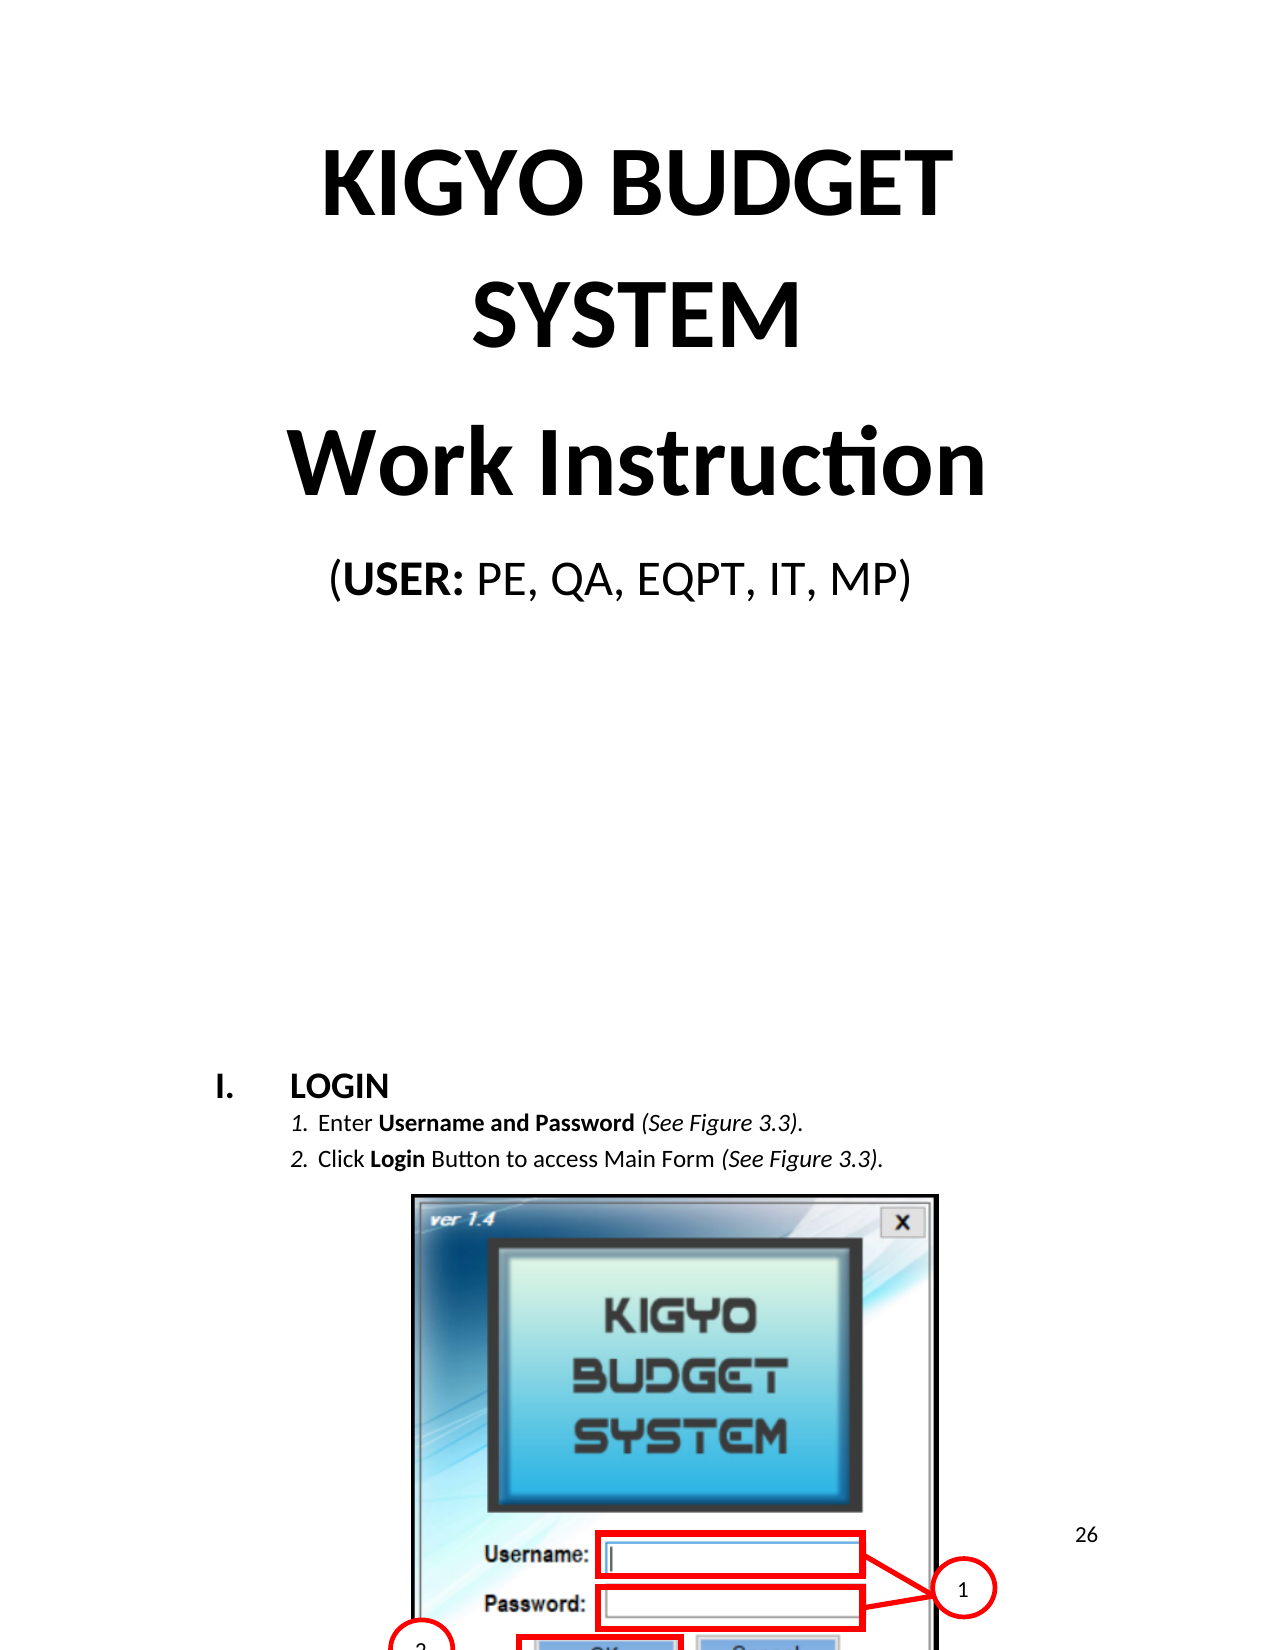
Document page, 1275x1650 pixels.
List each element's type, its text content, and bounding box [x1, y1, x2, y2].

list LOGIN [215, 1062, 1098, 1108]
text Work Instruction [177, 398, 1098, 520]
picture [522, 1640, 678, 1650]
picture [601, 1537, 859, 1573]
list Click Login Button to access Main Form (See Figure 3.3). [290, 1144, 1098, 1174]
picture [601, 1590, 859, 1626]
list Enter Username and Password (See Figure 3.3). [290, 1108, 1098, 1138]
picture [411, 1194, 939, 1650]
text KIGYO BUDGET SYSTEM [177, 118, 1098, 372]
text (USER: PE, QA, EQPT, IT, MP) [252, 547, 1098, 608]
